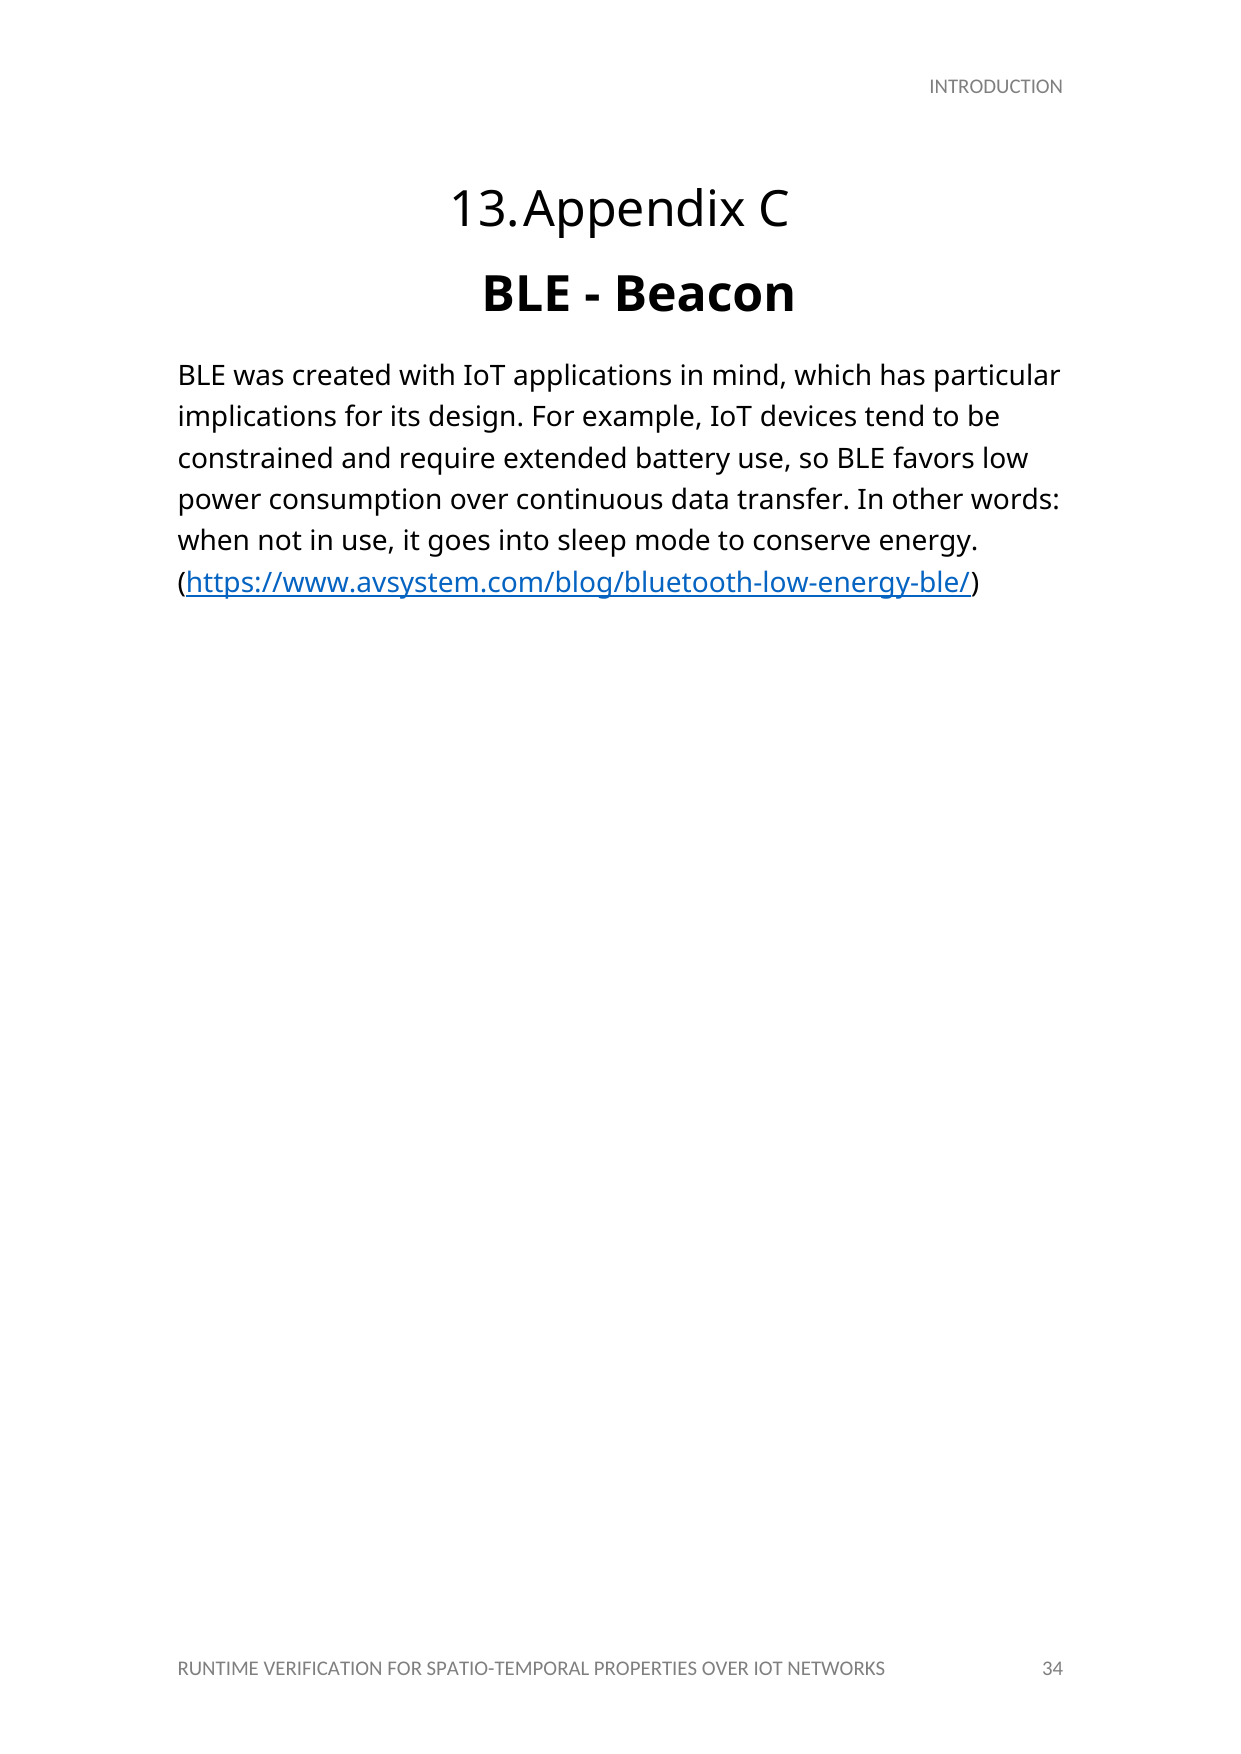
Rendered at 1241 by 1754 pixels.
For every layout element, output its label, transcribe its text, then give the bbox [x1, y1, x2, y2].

subtitle Appendix C BLE - Beacon [177, 173, 1063, 326]
text BLE was created with IoT applications in mind, which has particular implications for its design. For example, IoT devices tend to be constrained and require extended battery use, so BLE favors low power consumption over continuous data transfer. In other words: when not in use, it goes into sleep mode to conserve energy. (https://www.avsystem.com/blog/bluetooth-low-energy-ble/) [177, 355, 1063, 600]
